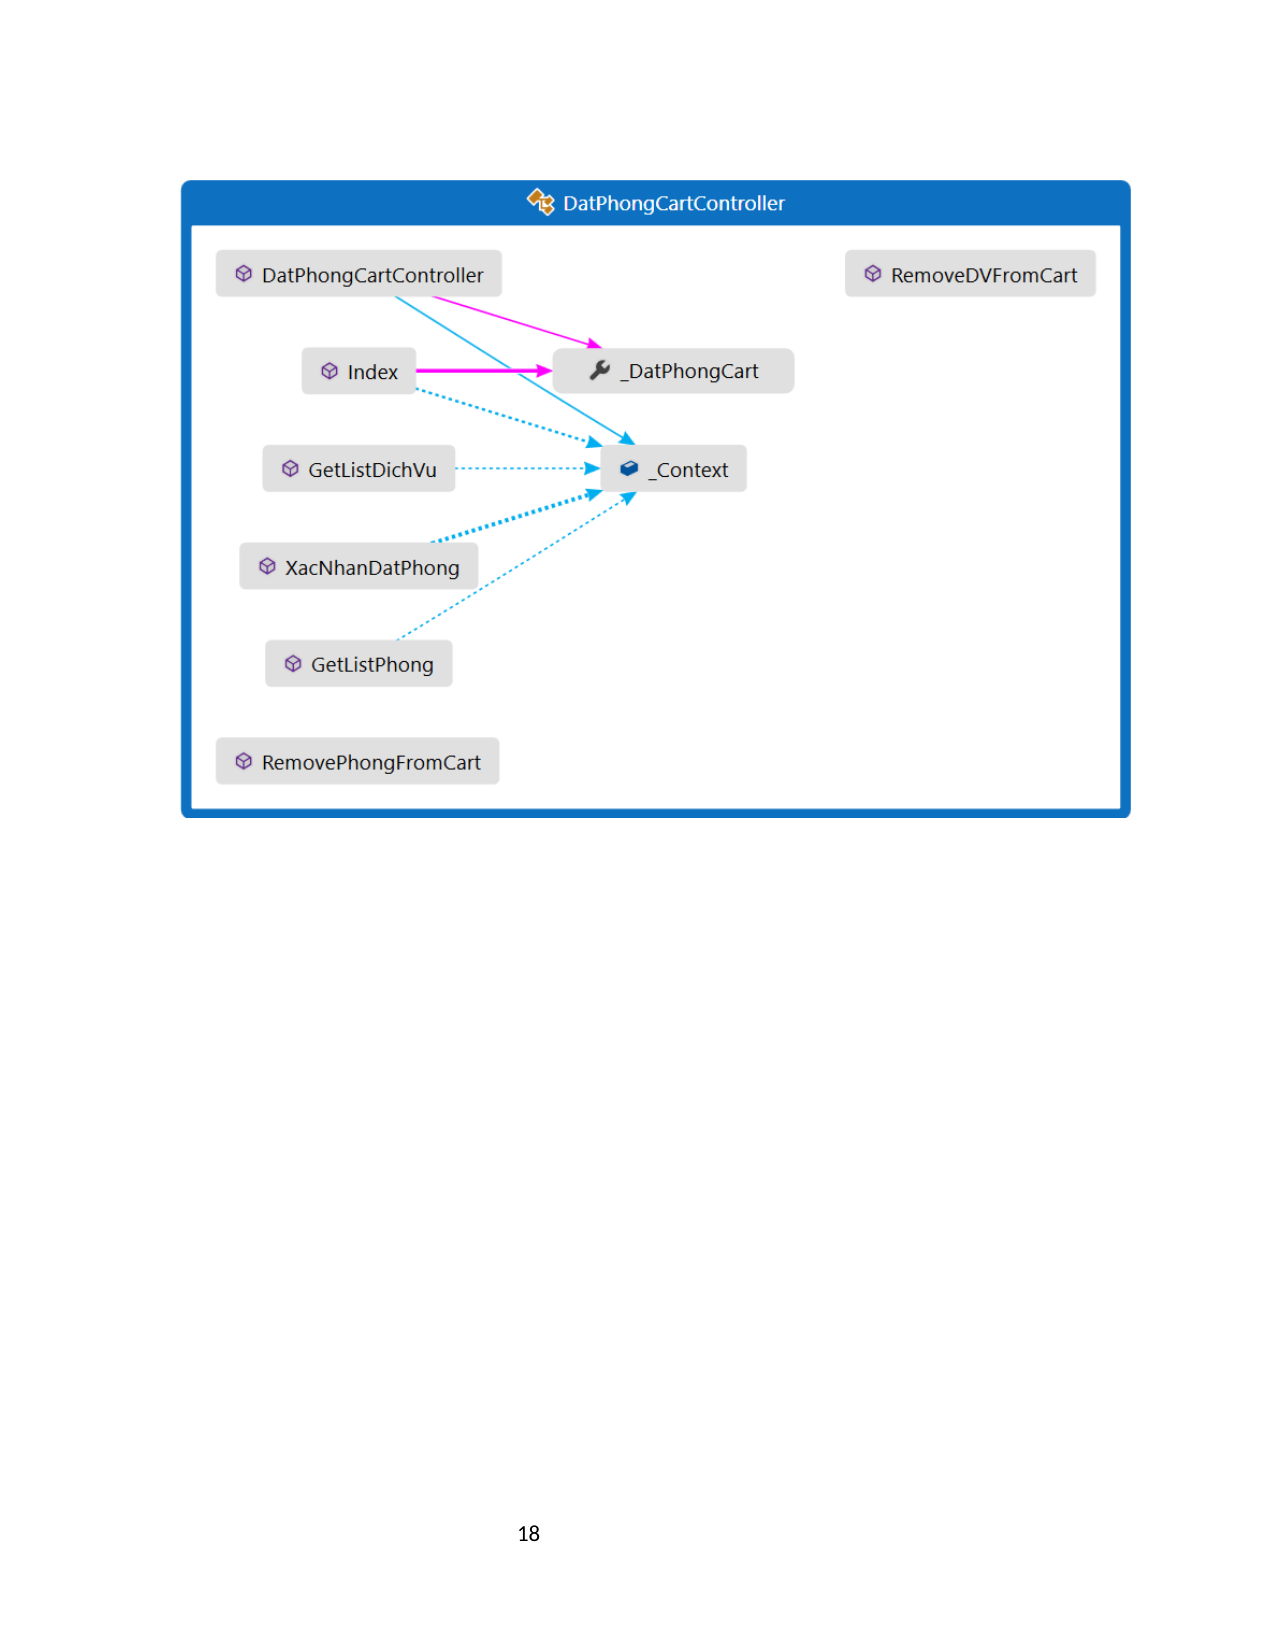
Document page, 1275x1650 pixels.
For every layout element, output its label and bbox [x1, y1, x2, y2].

picture [177, 177, 1133, 818]
